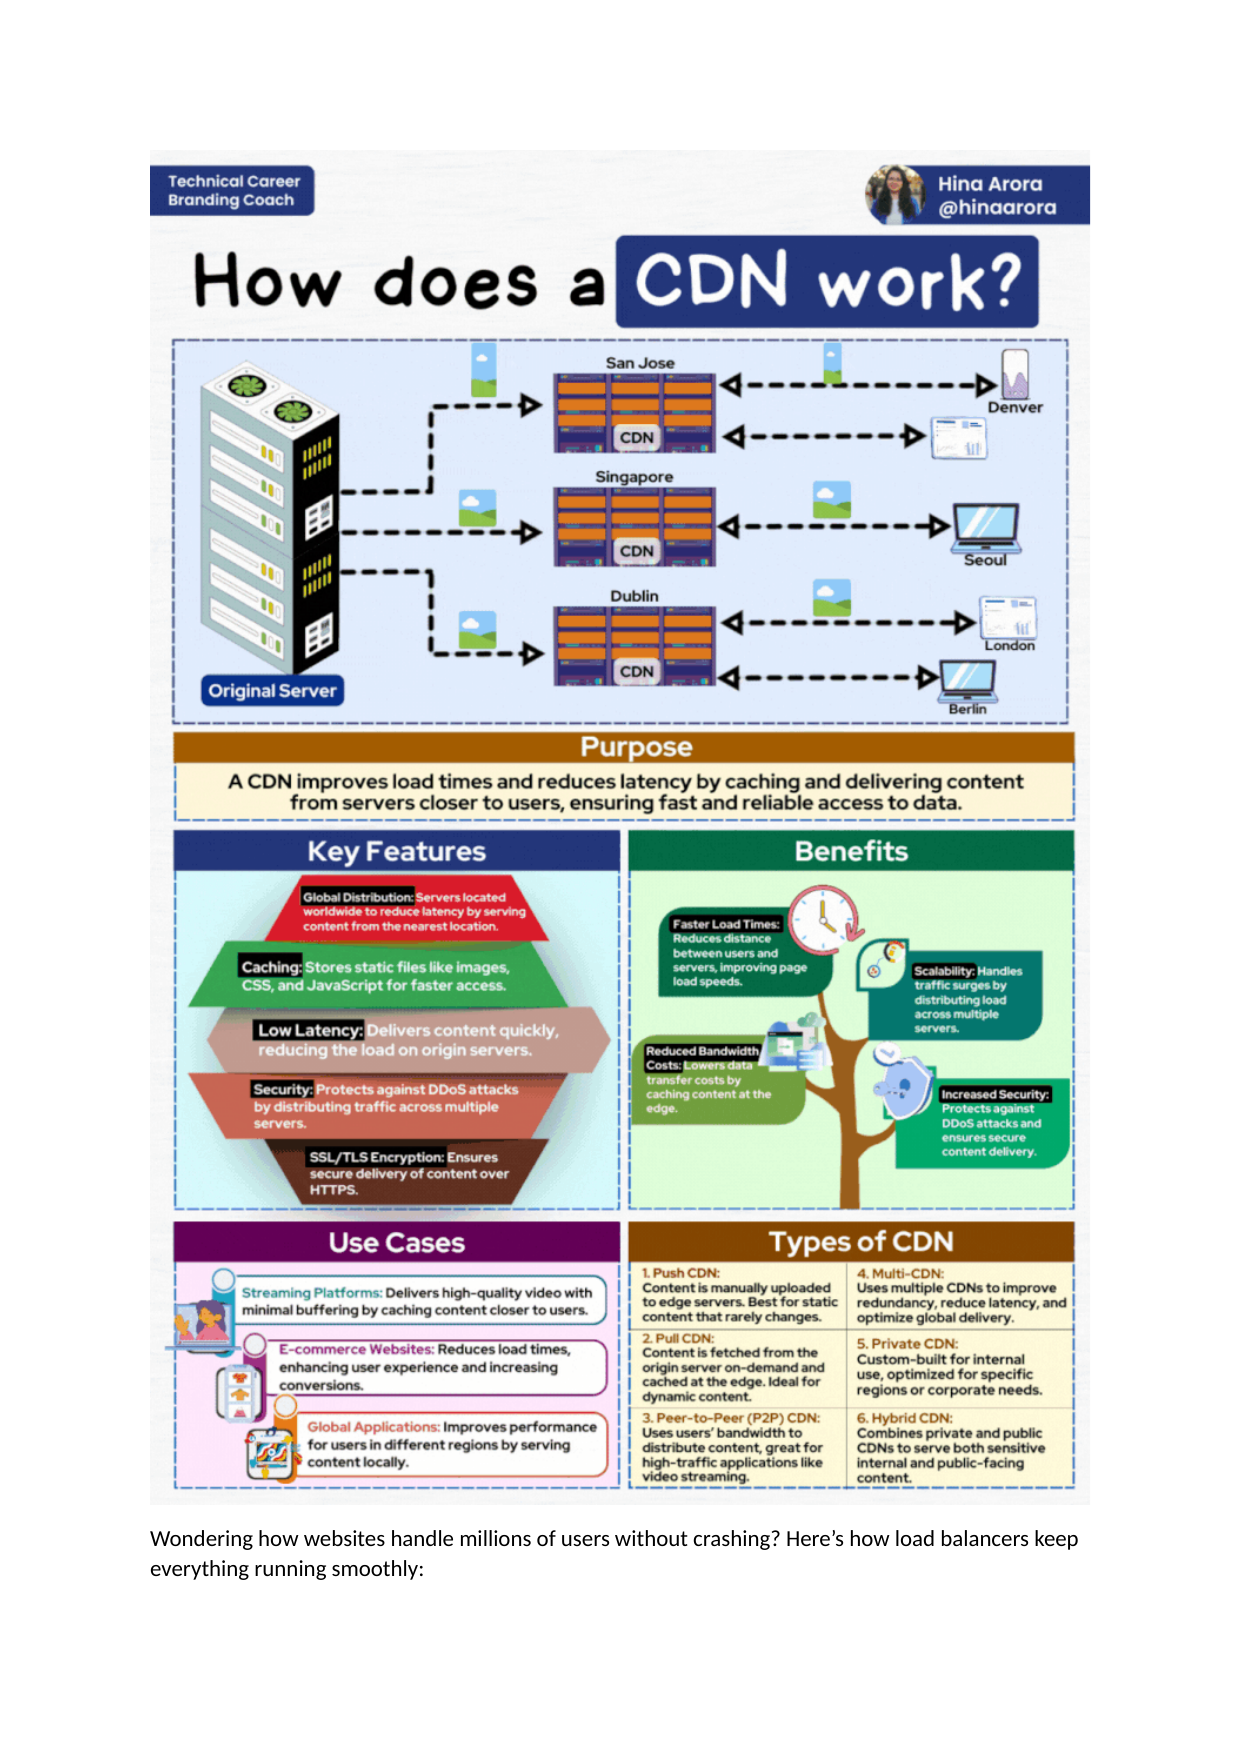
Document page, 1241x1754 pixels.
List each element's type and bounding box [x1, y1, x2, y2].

picture [150, 150, 1091, 1505]
text [150, 1524, 1090, 1582]
